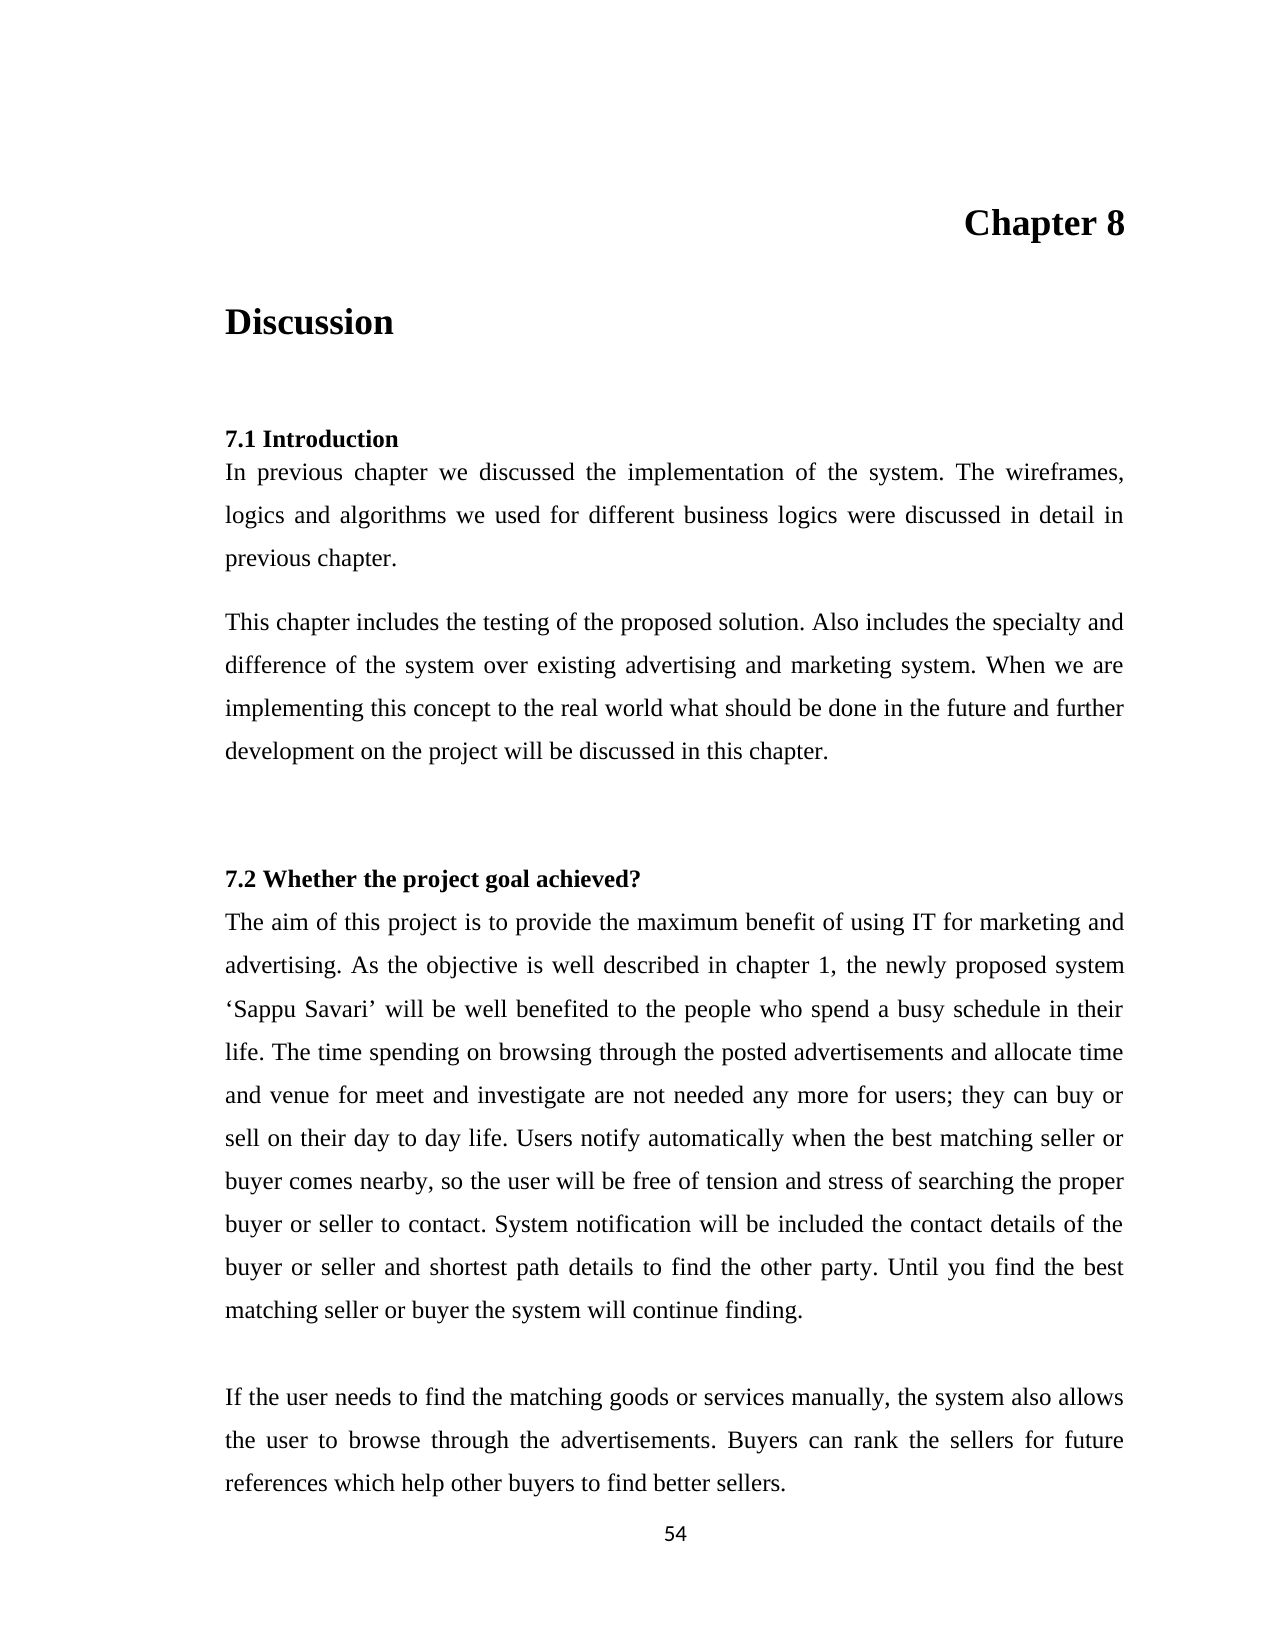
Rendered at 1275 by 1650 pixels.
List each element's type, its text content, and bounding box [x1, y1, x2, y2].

text The aim of this project is to provide the maximum benefit of using IT for marketing and advertising. As the objective is well described in chapter 1, the newly proposed system ‘Sappu Savari’ will be well benefited to the people who spend a busy schedule in their life. The time spending on browsing through the posted advertisements and allocate time and venue for meet and investigate are not needed any more for users; they can buy or sell on their day to day life. Users notify automatically when the best matching seller or buyer comes nearby, so the user will be free of tension and stress of searching the proper buyer or seller to contact. System notification will be included the contact details of the buyer or seller and shortest path details to find the other party. Until you find the best matching seller or buyer the system will continue finding. [225, 907, 1125, 1324]
text This chapter includes the testing of the proposed solution. Also includes the specialty and difference of the system over existing advertising and marketing system. When we are implementing this concept to the real world what should be done in the future and further development on the project will be discussed in this chapter. [225, 607, 1125, 765]
subtitle Chapter 8 [225, 200, 1125, 243]
subtitle 7.2 Whether the project goal achieved? [225, 864, 1125, 893]
subtitle 7.1 Introduction [225, 424, 1125, 453]
subtitle Discussion [225, 299, 1125, 343]
text In previous chapter we discussed the implementation of the system. The wireframes, logics and algorithms we used for different business logics were discussed in detail in previous chapter. [225, 457, 1125, 572]
text If the user needs to find the matching goods or services manually, the system also allows the user to browse through the advertisements. Buyers can rank the sellers for future references which help other buyers to find better sellers. [225, 1382, 1125, 1497]
